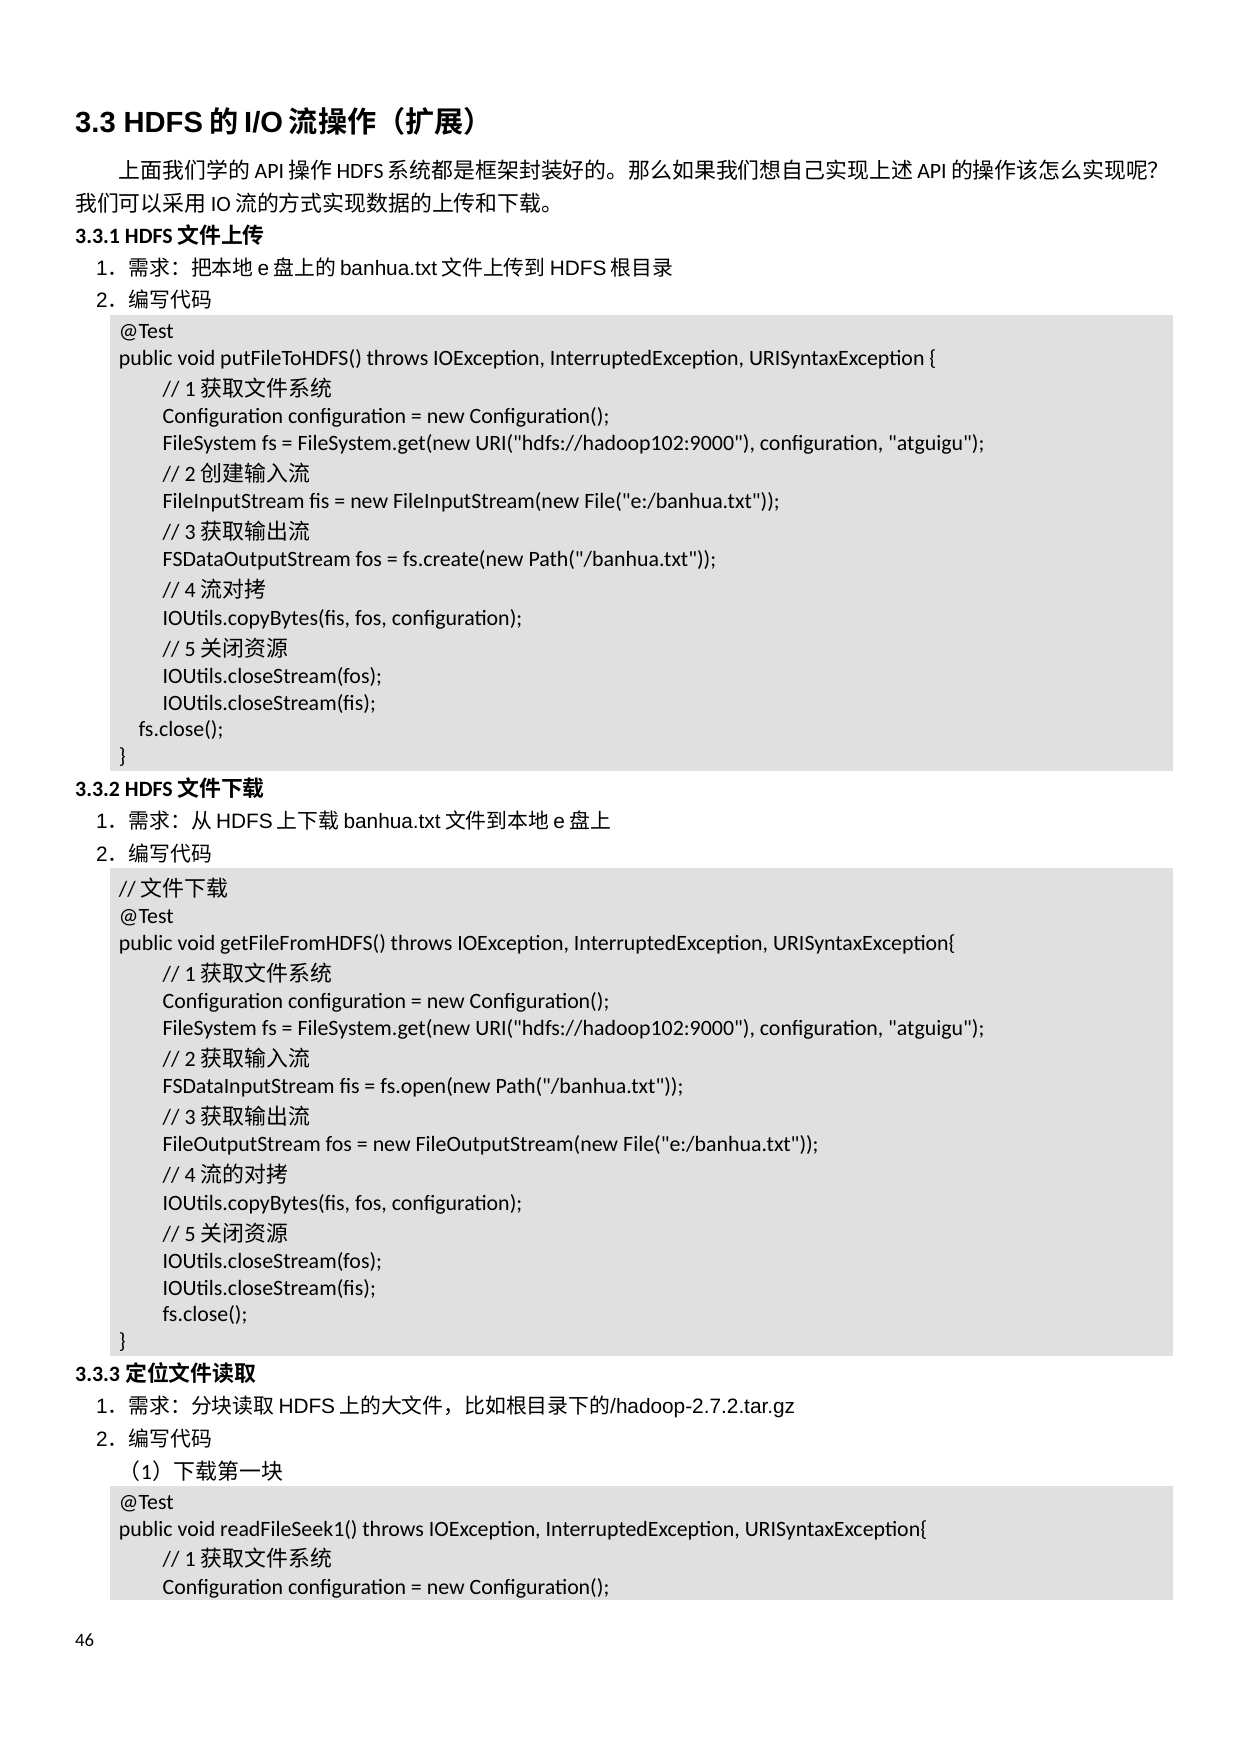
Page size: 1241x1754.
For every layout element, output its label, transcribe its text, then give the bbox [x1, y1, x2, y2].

text IOUtils.closeStream(fis); [110, 1274, 1173, 1301]
text Configuration configuration = new Configuration(); [110, 1573, 1173, 1600]
text Configuration configuration = new Configuration(); [110, 987, 1173, 1014]
text FileOutputStream fos = new FileOutputStream(new File("e:/banhua.txt")); [110, 1131, 1173, 1157]
text public void putFileToHDFS() throws IOException, InterruptedException, URISyntaxException { [110, 344, 1173, 371]
text // 1 获取文件系统 [110, 1541, 1173, 1573]
text IOUtils.copyBytes(fis, fos, configuration); [110, 604, 1173, 631]
text fs.close(); [110, 1301, 1173, 1327]
text IOUtils.closeStream(fos); [110, 1247, 1173, 1274]
text FileSystem fs = FileSystem.get(new URI("hdfs://hadoop102:9000"), configuration, "atguigu"); [110, 1014, 1173, 1041]
text IOUtils.closeStream(fis); [110, 689, 1173, 716]
text // 5 关闭资源 [110, 631, 1173, 662]
text // 4 流的对拷 [110, 1157, 1173, 1189]
text // 3 获取输出流 [110, 1099, 1173, 1131]
subtitle 3.3.1 HDFS文件上传 [75, 218, 1165, 250]
text // 2 创建输入流 [110, 456, 1173, 487]
text IOUtils.closeStream(fos); [110, 662, 1173, 689]
text public void readFileSeek1() throws IOException, InterruptedException, URISyntaxException{ [110, 1515, 1173, 1541]
subtitle 3.3.3 定位文件读取 [75, 1356, 1165, 1388]
subtitle 3.3 HDFS的I/O流操作（扩展） [75, 88, 1165, 153]
text // 4 流对拷 [110, 572, 1173, 604]
text FSDataOutputStream fos = fs.create(new Path("/banhua.txt")); [110, 546, 1173, 572]
text fs.close(); [110, 716, 1173, 742]
text FSDataInputStream fis = fs.open(new Path("/banhua.txt")); [110, 1072, 1173, 1099]
text FileSystem fs = FileSystem.get(new URI("hdfs://hadoop102:9000"), configuration, "atguigu"); [110, 429, 1173, 456]
text // 1 获取文件系统 [110, 371, 1173, 402]
text // 3 获取输出流 [110, 514, 1173, 546]
text } [110, 1327, 1173, 1356]
text @Test [110, 902, 1173, 929]
text 上面我们学的API操作HDFS系统都是框架封装好的。那么如果我们想自己实现上述API的操作该怎么实现呢？ [75, 153, 1165, 185]
text 2．编写代码 [75, 1421, 1165, 1453]
subtitle 3.3.2 HDFS文件下载 [75, 771, 1165, 803]
text public void getFileFromHDFS() throws IOException, InterruptedException, URISyntaxException{ [110, 929, 1173, 956]
text Configuration configuration = new Configuration(); [110, 402, 1173, 429]
text IOUtils.copyBytes(fis, fos, configuration); [110, 1189, 1173, 1216]
text // 5 关闭资源 [110, 1216, 1173, 1247]
text 1．需求：分块读取HDFS上的大文件，比如根目录下的/hadoop-2.7.2.tar.gz [75, 1388, 1165, 1421]
text // 文件下载 [110, 868, 1173, 902]
text FileInputStream fis = new FileInputStream(new File("e:/banhua.txt")); [110, 487, 1173, 514]
text // 2 获取输入流 [110, 1041, 1173, 1072]
text @Test [110, 1486, 1173, 1515]
text 1．需求：从HDFS上下载banhua.txt文件到本地e盘上 [75, 803, 1165, 836]
text 我们可以采用IO流的方式实现数据的上传和下载。 [75, 185, 1165, 218]
text } [110, 742, 1173, 771]
text 1．需求：把本地e盘上的banhua.txt文件上传到HDFS根目录 [75, 250, 1165, 283]
text @Test [110, 315, 1173, 344]
text （1）下载第一块 [75, 1453, 1165, 1486]
text 2．编写代码 [75, 836, 1165, 868]
text 2．编写代码 [75, 283, 1165, 315]
text // 1 获取文件系统 [110, 956, 1173, 987]
